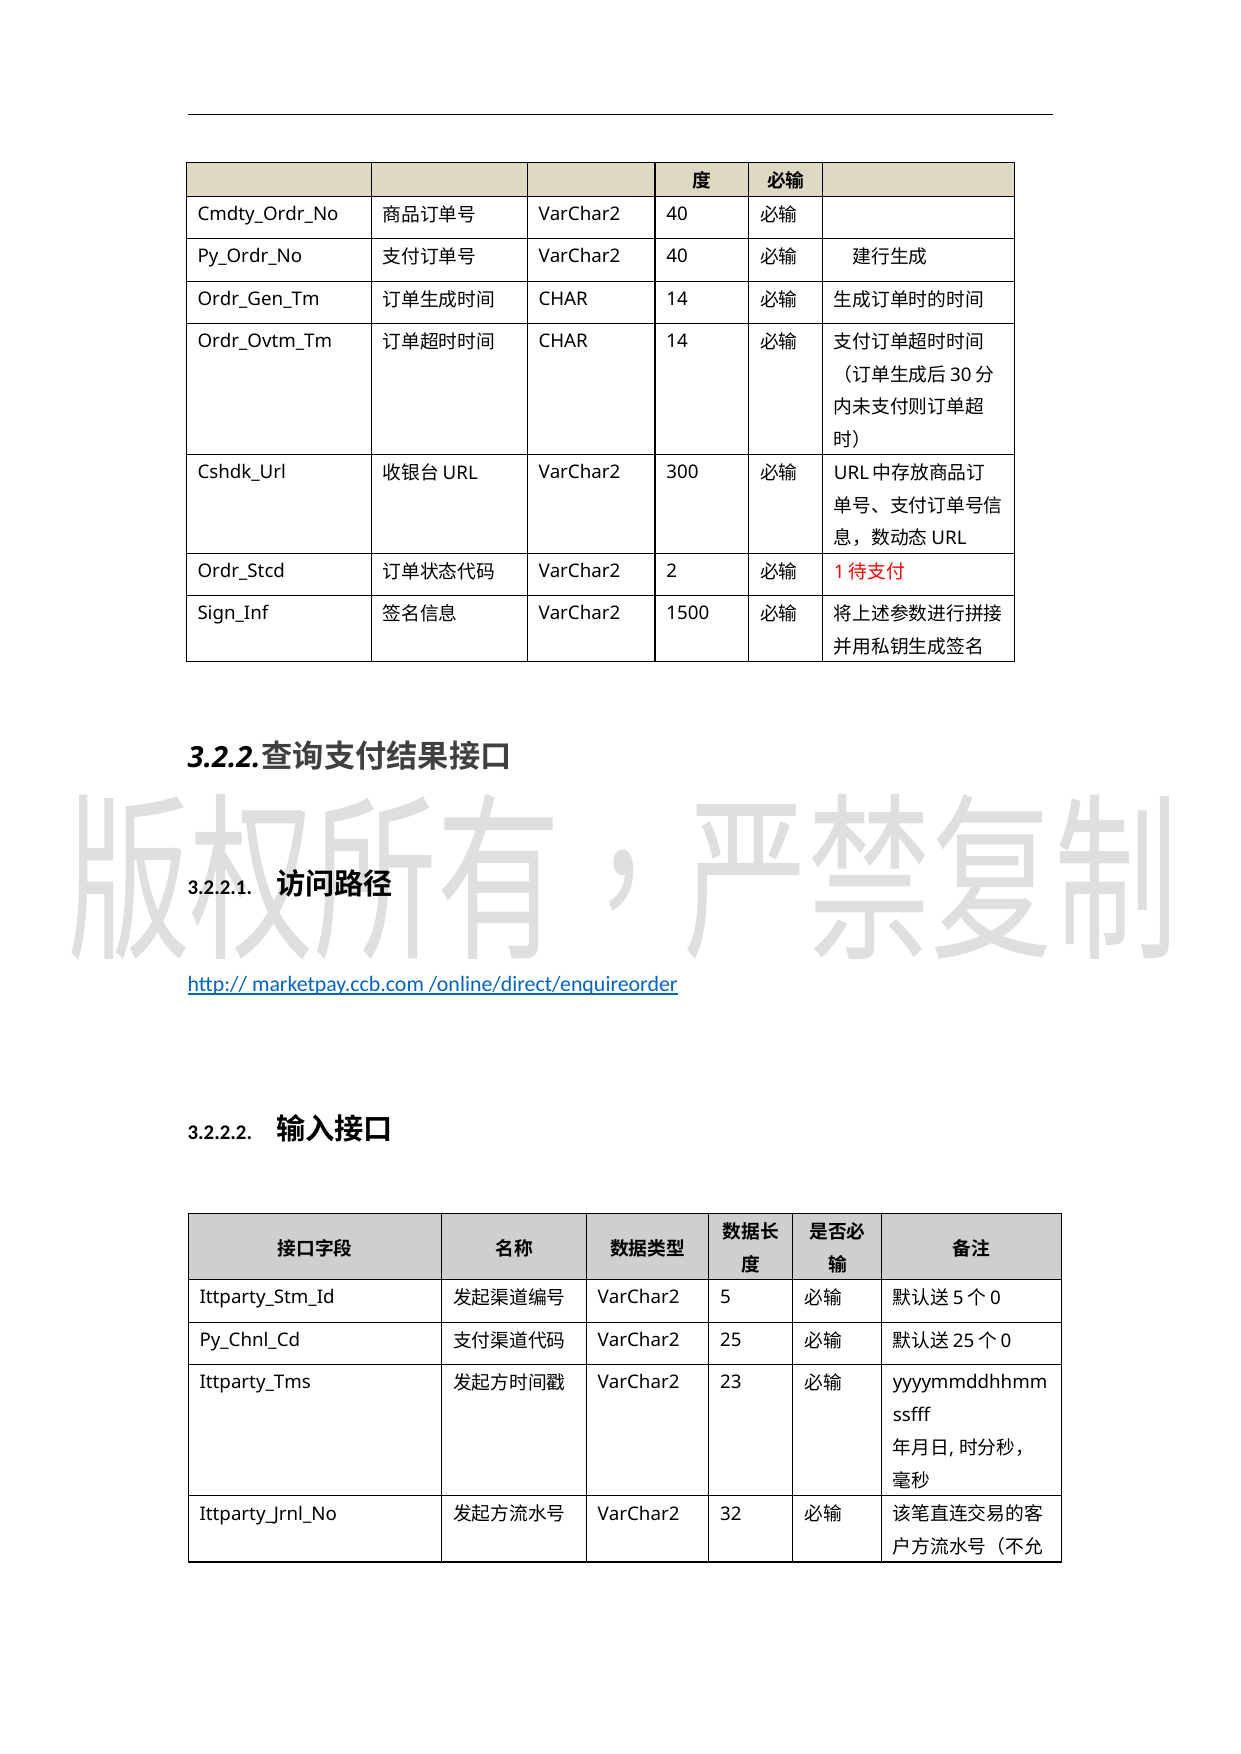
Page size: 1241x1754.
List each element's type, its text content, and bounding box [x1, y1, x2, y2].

table_cell Ordr_Stcd [187, 554, 371, 595]
table_cell 订单生成时间 [372, 282, 527, 323]
table_cell [823, 197, 1014, 238]
table_header 数据长度 [656, 163, 748, 196]
table_cell Sign_Inf [187, 596, 371, 661]
table_cell Cmdty_Ordr_No [187, 197, 371, 238]
table_cell 1500 [656, 596, 748, 661]
table_cell 发起渠道编号 [442, 1280, 586, 1322]
table_cell 必输 [749, 197, 822, 238]
table_cell 生成订单时的时间 [823, 282, 1014, 323]
table_cell 建行生成 [823, 239, 1014, 281]
table_header 接口字段 [189, 1214, 441, 1279]
table_cell 必输 [749, 324, 822, 454]
table_cell 默认送5个0 [882, 1280, 1061, 1322]
table_cell VarChar2 [528, 455, 654, 553]
table_cell VarChar2 [587, 1323, 708, 1364]
table_cell CHAR [528, 282, 654, 323]
table_header 备注 [882, 1214, 1061, 1279]
table_cell 必输 [793, 1323, 881, 1364]
table_header 名称 [442, 1214, 586, 1279]
table_cell 25 [709, 1323, 792, 1364]
table_cell 40 [656, 239, 748, 281]
table_cell Py_Ordr_No [187, 239, 371, 281]
subtitle 输入接口 [187, 1094, 1053, 1159]
table_cell 必输 [749, 239, 822, 281]
table_cell 订单超时时间 [372, 324, 527, 454]
table_cell VarChar2 [528, 197, 654, 238]
table_cell 必输 [749, 554, 822, 595]
subtitle 访问路径 [187, 849, 1053, 914]
table_cell VarChar2 [528, 596, 654, 661]
table_cell 必输 [793, 1496, 881, 1561]
table_cell 2 [656, 554, 748, 595]
table_cell 32 [709, 1496, 792, 1561]
table_cell Cshdk_Url [187, 455, 371, 553]
table_cell 支付渠道代码 [442, 1323, 586, 1364]
table_header 接口字段 [187, 163, 371, 196]
table_cell 必输 [793, 1365, 881, 1495]
table_cell Ittparty_Tms [189, 1365, 441, 1495]
table_cell Ordr_Gen_Tm [187, 282, 371, 323]
table_cell 必输 [749, 596, 822, 661]
table_cell CHAR [528, 324, 654, 454]
table_cell 订单状态代码 [372, 554, 527, 595]
table_cell URL中存放商品订单号、支付订单号信息，数动态URL [823, 455, 1014, 553]
table_cell 默认送25个0 [882, 1323, 1061, 1364]
table_cell 收银台URL [372, 455, 527, 553]
table_cell 23 [709, 1365, 792, 1495]
table_cell VarChar2 [528, 239, 654, 281]
table_cell 签名信息 [372, 596, 527, 661]
table_cell VarChar2 [587, 1280, 708, 1322]
table_cell Ordr_Ovtm_Tm [187, 324, 371, 454]
table_cell 300 [656, 455, 748, 553]
table_cell VarChar2 [587, 1496, 708, 1561]
table_cell 商品订单号 [372, 197, 527, 238]
table_cell 14 [656, 324, 748, 454]
table_cell 将上述参数进行拼接并用私钥生成签名 [823, 596, 1014, 661]
table_header 数据类型 [528, 163, 654, 196]
table_cell 40 [656, 197, 748, 238]
table_cell 支付订单超时时间（订单生成后30分内未支付则订单超时） [823, 324, 1014, 454]
table_header 数据类型 [587, 1214, 708, 1279]
table_cell 14 [656, 282, 748, 323]
table_header 备注 [823, 163, 1014, 196]
table_cell 支付订单号 [372, 239, 527, 281]
table_header 名称 [372, 163, 527, 196]
table_cell 5 [709, 1280, 792, 1322]
table_cell 必输 [793, 1280, 881, 1322]
table_cell 发起方流水号 [442, 1496, 586, 1561]
table_header 是否必输 [793, 1214, 881, 1279]
table_cell Py_Chnl_Cd [189, 1323, 441, 1364]
text http:// marketpay.ccb.com /online/direct/enquireorder [187, 968, 1053, 1000]
subtitle 查询支付结果接口 [187, 722, 1053, 787]
table_cell 必输 [749, 455, 822, 553]
table_cell Ittparty_Jrnl_No [189, 1496, 441, 1561]
table_cell 发起方时间戳 [442, 1365, 586, 1495]
table_cell VarChar2 [528, 554, 654, 595]
table_header 是否必输 [749, 163, 822, 196]
table_cell 1待支付 [823, 554, 1014, 595]
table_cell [882, 1496, 1061, 1561]
table_cell yyyymmddhhmmssfff 年月日, 时分秒，毫秒 [882, 1365, 1061, 1495]
table_cell VarChar2 [587, 1365, 708, 1495]
table_cell 必输 [749, 282, 822, 323]
table_cell Ittparty_Stm_Id [189, 1280, 441, 1322]
table_header 数据长度 [709, 1214, 792, 1279]
